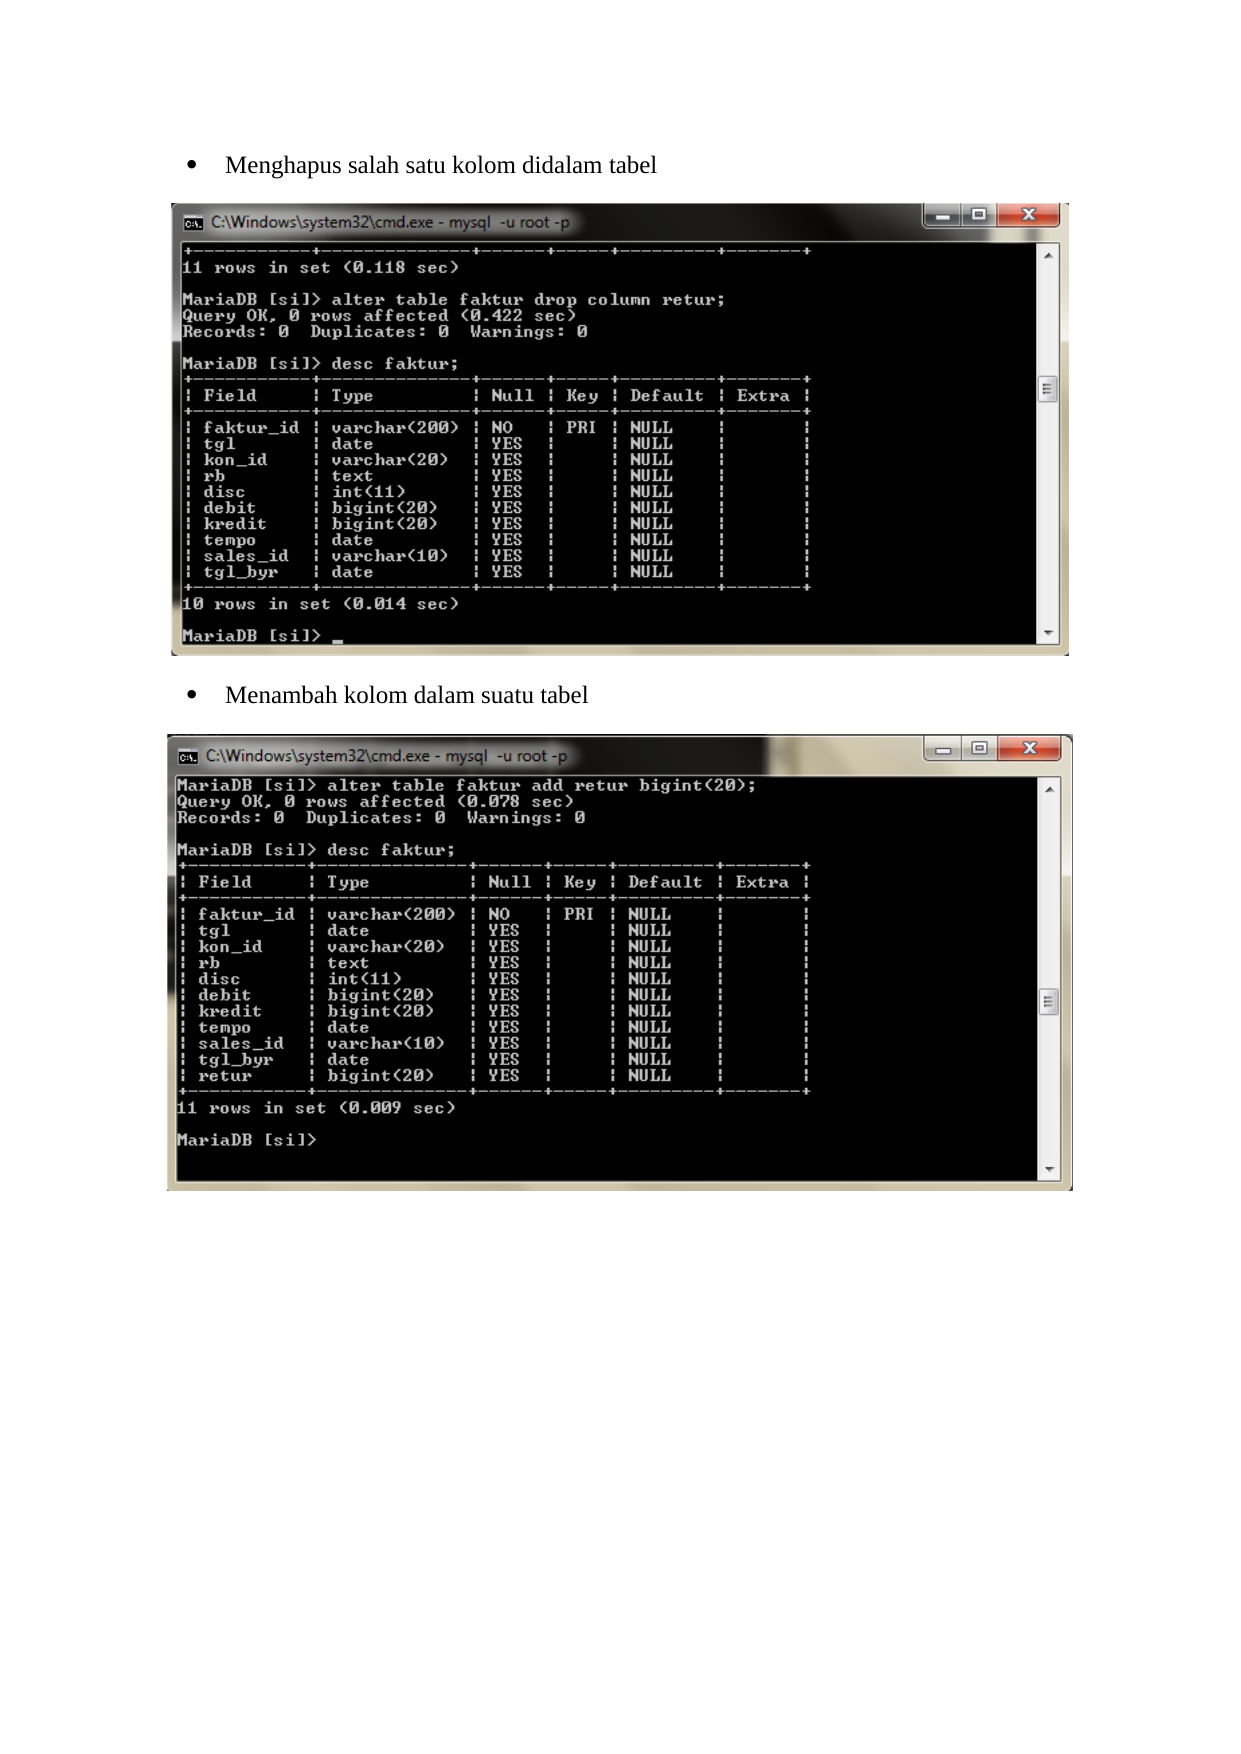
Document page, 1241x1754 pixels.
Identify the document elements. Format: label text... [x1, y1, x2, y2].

picture [171, 203, 1069, 656]
list Menambah kolom dalam suatu tabel [187, 681, 1090, 709]
list Menghapus salah satu kolom didalam tabel [187, 150, 1090, 179]
picture [167, 734, 1073, 1191]
